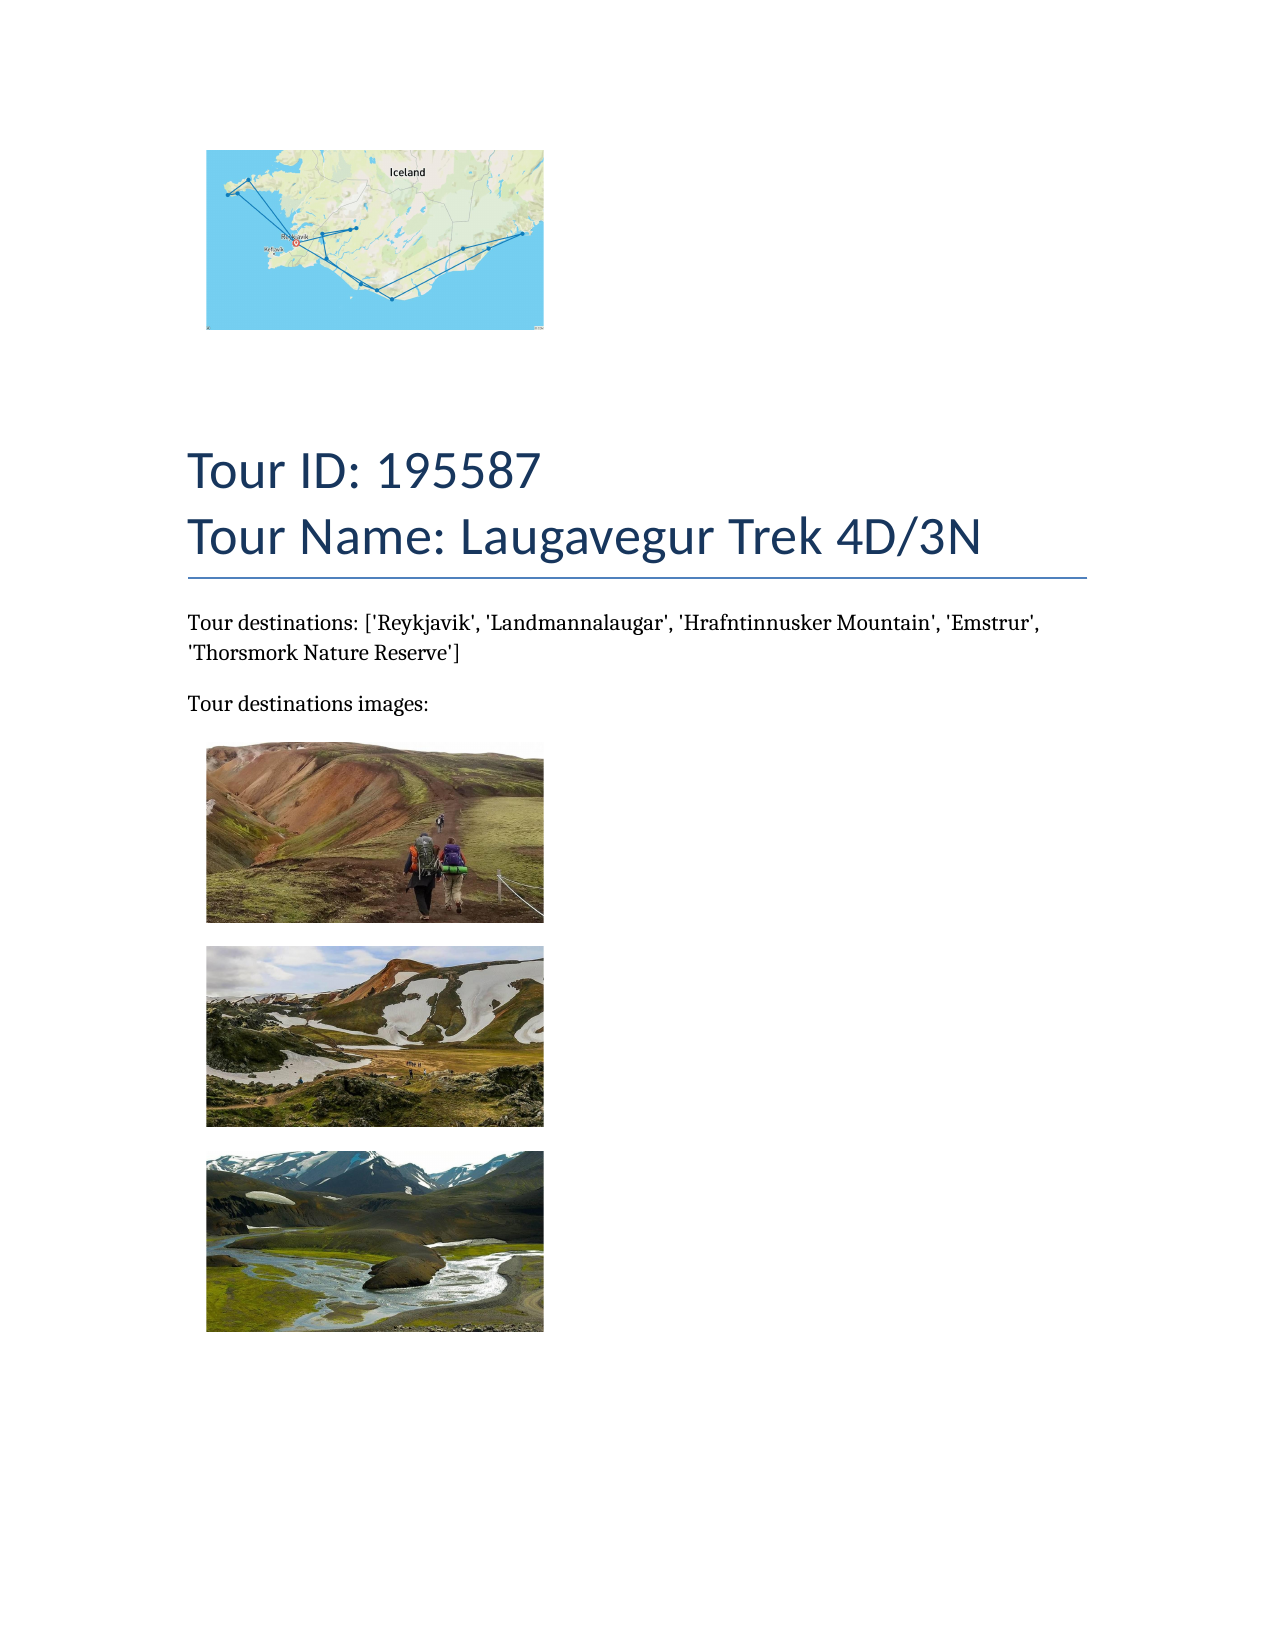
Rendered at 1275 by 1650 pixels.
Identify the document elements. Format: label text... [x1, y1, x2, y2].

picture [206, 1151, 544, 1332]
title Tour ID: 195587 Tour Name: Laugavegur Trek 4D/3N [187, 436, 1087, 579]
text Tour destinations images: [187, 691, 1087, 717]
picture [206, 742, 544, 923]
text Tour destinations: ['Reykjavik', 'Landmannalaugar', 'Hrafntinnusker Mountain', 'Emstrur', 'Thorsmork Nature Reserve'] [187, 610, 1087, 666]
picture [206, 150, 544, 330]
picture [206, 946, 544, 1127]
